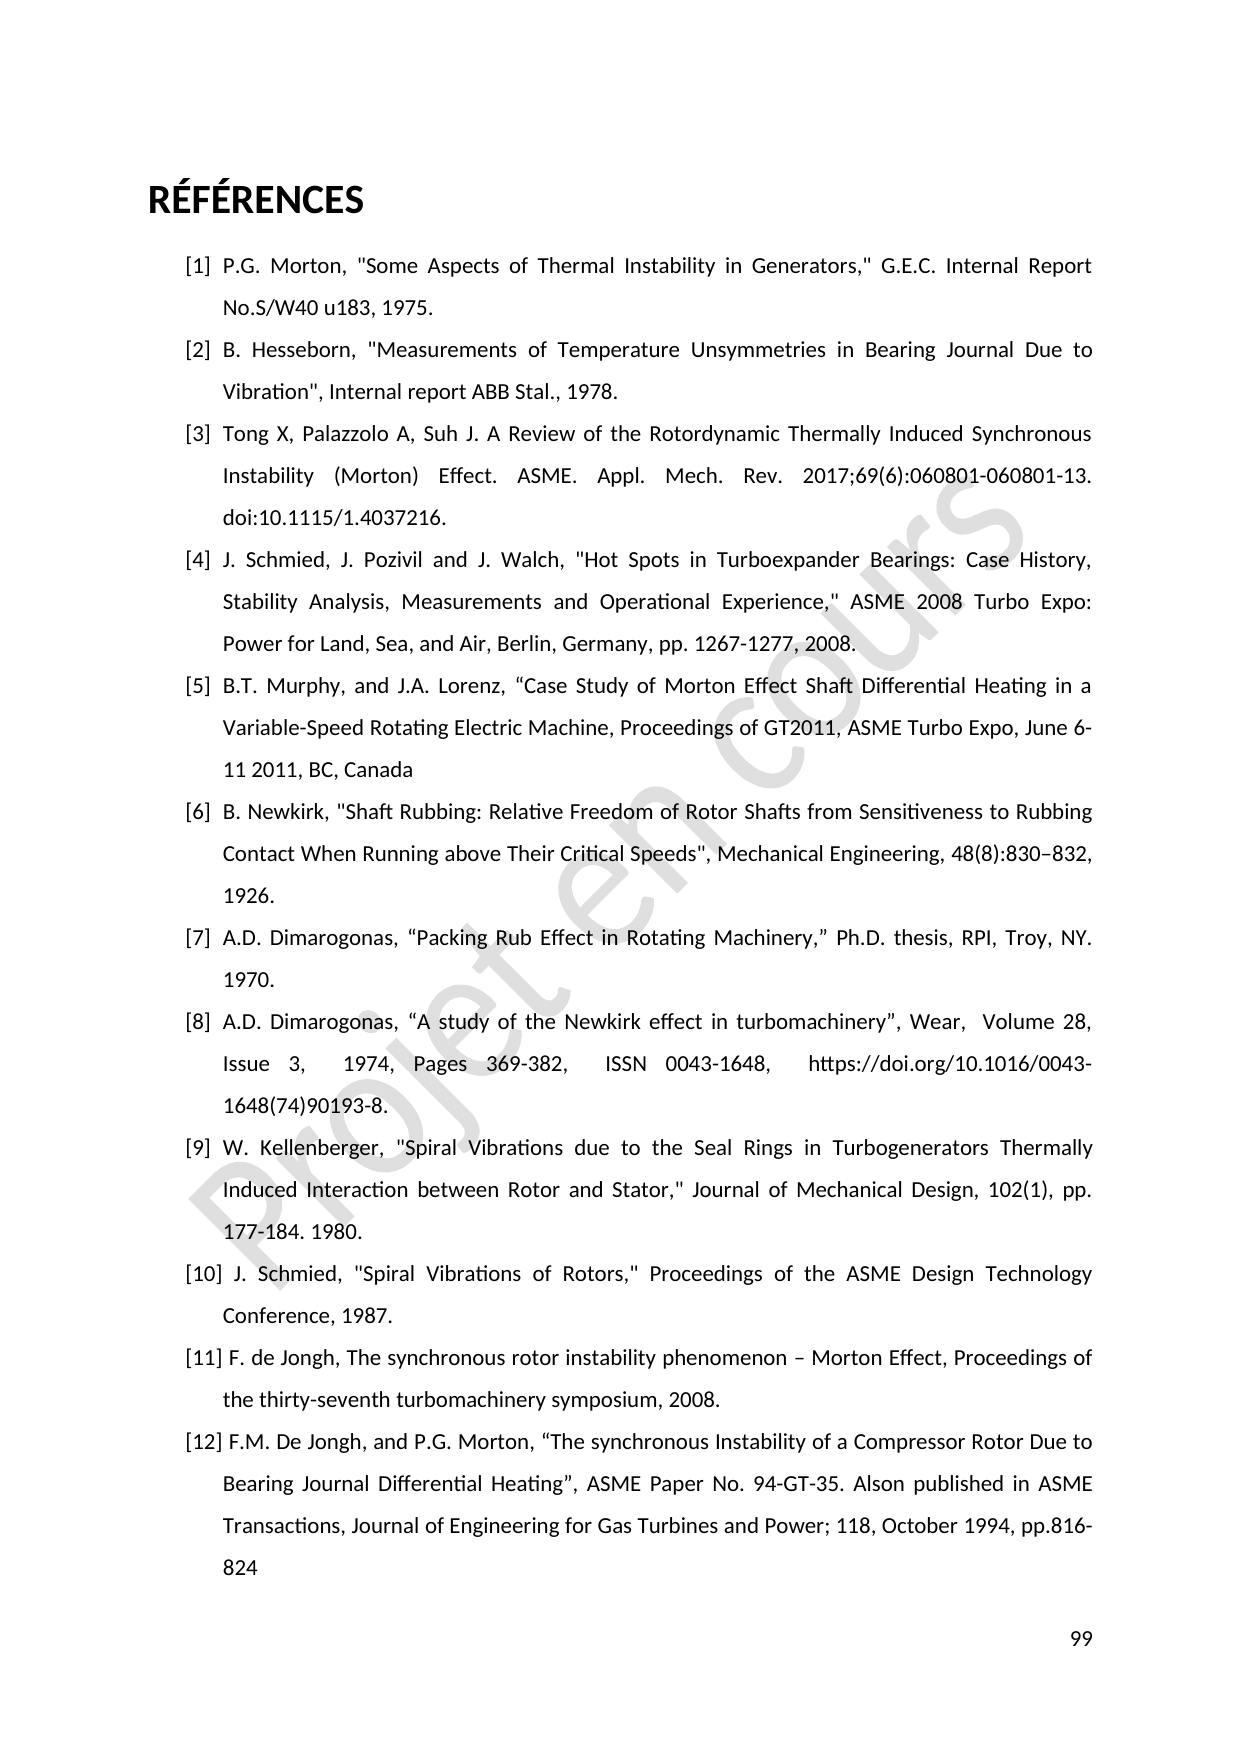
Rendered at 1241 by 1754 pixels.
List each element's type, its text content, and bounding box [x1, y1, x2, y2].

list A.D. Dimarogonas, “Packing Rub Effect in Rotating Machinery,” Ph.D. thesis, RPI, Troy, NY. 1970. [185, 923, 1093, 993]
list J. Schmied, "Spiral Vibrations of Rotors," Proceedings of the ASME Design Technology Conference, 1987. [185, 1259, 1093, 1329]
list P.G. Morton, "Some Aspects of Thermal Instability in Generators," G.E.C. Internal Report No.S/W40 u183, 1975. [185, 251, 1093, 321]
list B.T. Murphy, and J.A. Lorenz, “Case Study of Morton Effect Shaft Differential Heating in a Variable-Speed Rotating Electric Machine, Proceedings of GT2011, ASME Turbo Expo, June 6-11 2011, BC, Canada [185, 671, 1093, 783]
list A.D. Dimarogonas, “A study of the Newkirk effect in turbomachinery”, Wear, Volume 28, Issue 3, 1974, Pages 369-382, ISSN 0043-1648, https://doi.org/10.1016/0043-1648(74)90193-8. [185, 1007, 1093, 1119]
list J. Schmied, J. Pozivil and J. Walch, "Hot Spots in Turboexpander Bearings: Case History, Stability Analysis, Measurements and Operational Experience," ASME 2008 Turbo Expo: Power for Land, Sea, and Air, Berlin, Germany, pp. 1267-1277, 2008. [185, 545, 1093, 657]
list Tong X, Palazzolo A, Suh J. A Review of the Rotordynamic Thermally Induced Synchronous Instability (Morton) Effect. ASME. Appl. Mech. Rev. 2017;69(6):060801-060801-13. doi:10.1115/1.4037216. [185, 419, 1093, 531]
list B. Newkirk, "Shaft Rubbing: Relative Freedom of Rotor Shafts from Sensitiveness to Rubbing Contact When Running above Their Critical Speeds", Mechanical Engineering, 48(8):830–832, 1926. [185, 797, 1093, 909]
list F. de Jongh, The synchronous rotor instability phenomenon – Morton Effect, Proceedings of the thirty-seventh turbomachinery symposium, 2008. [185, 1343, 1093, 1413]
list B. Hesseborn, "Measurements of Temperature Unsymmetries in Bearing Journal Due to Vibration", Internal report ABB Stal., 1978. [185, 335, 1093, 405]
list F.M. De Jongh, and P.G. Morton, “The synchronous Instability of a Compressor Rotor Due to Bearing Journal Differential Heating”, ASME Paper No. 94-GT-35. Alson published in ASME Transactions, Journal of Engineering for Gas Turbines and Power; 118, October 1994, pp.816-824 [185, 1427, 1093, 1581]
list W. Kellenberger, "Spiral Vibrations due to the Seal Rings in Turbogenerators Thermally Induced Interaction between Rotor and Stator," Journal of Mechanical Design, 102(1), pp. 177-184. 1980. [185, 1133, 1093, 1245]
subtitle Références [148, 173, 1093, 223]
